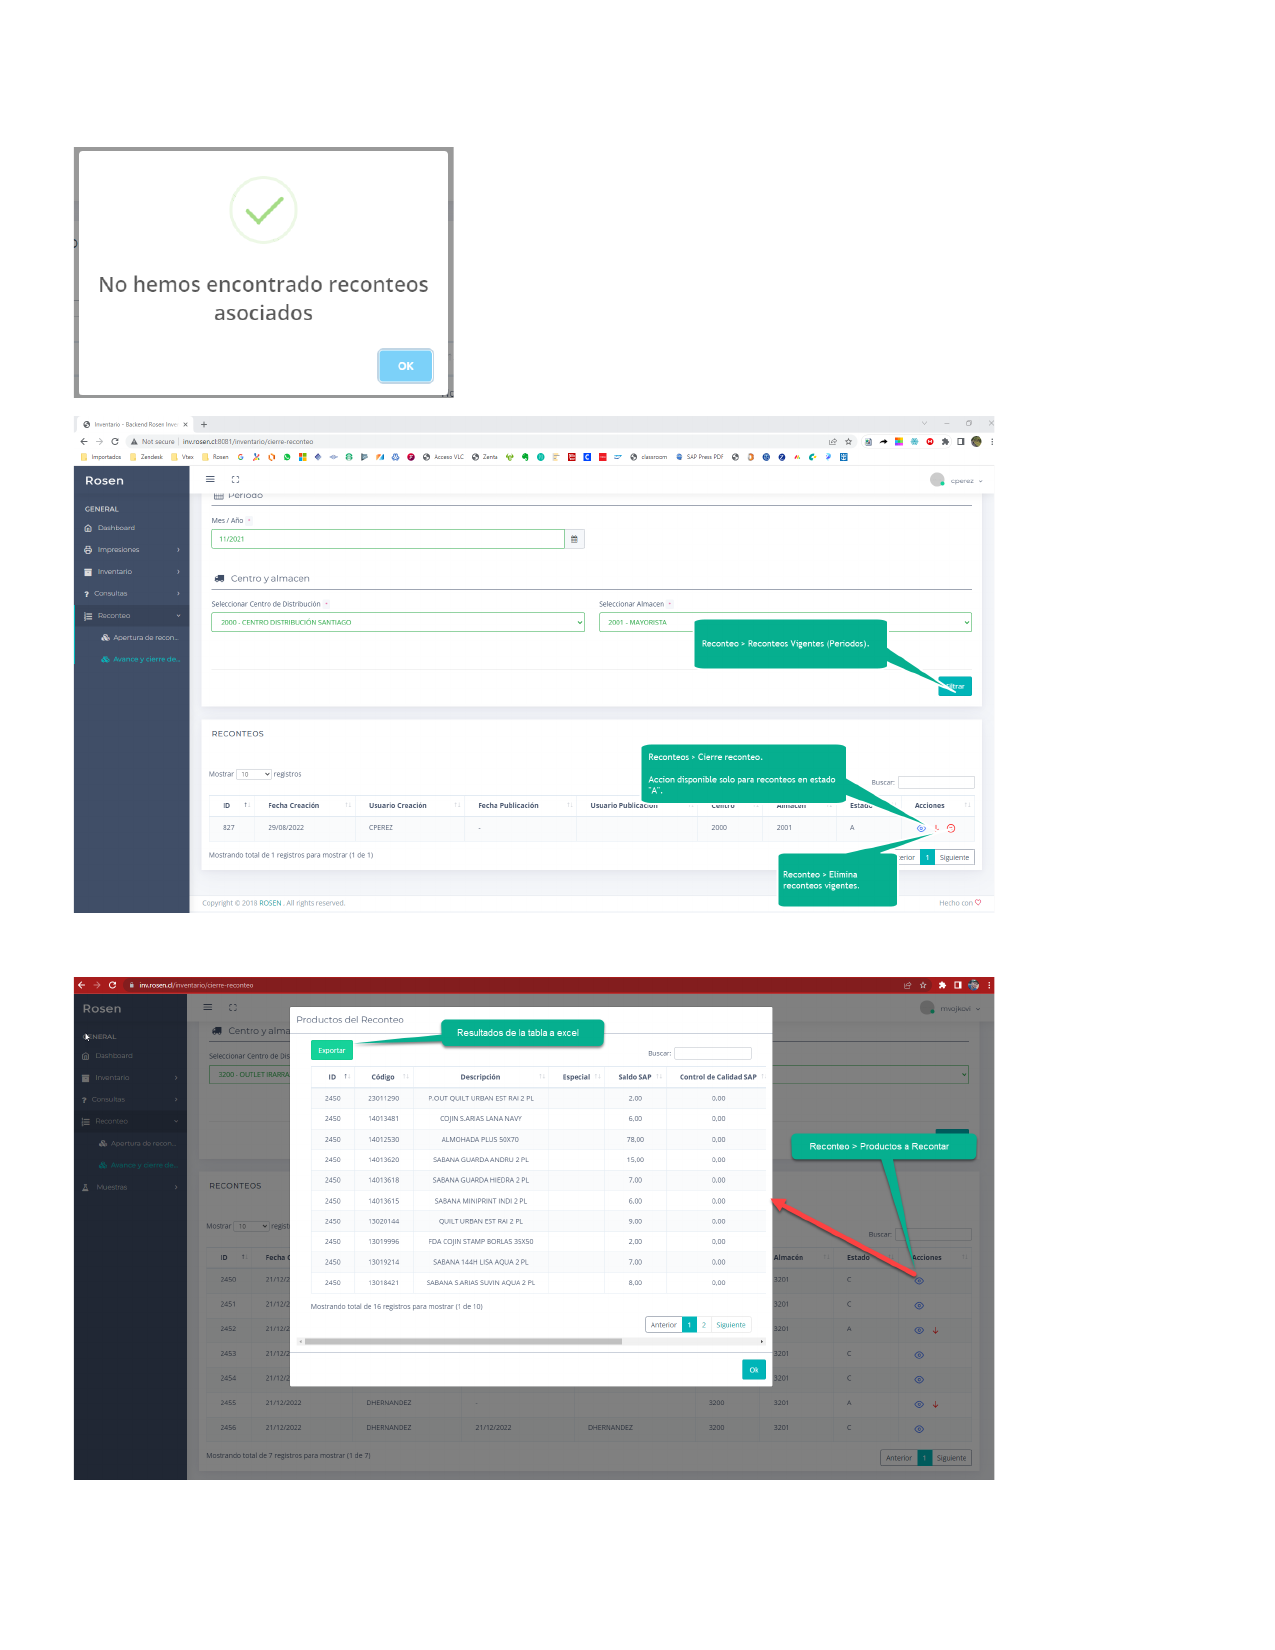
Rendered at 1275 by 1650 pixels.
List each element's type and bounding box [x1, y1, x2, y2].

picture [73, 416, 995, 913]
picture [73, 977, 995, 1480]
picture [73, 147, 454, 398]
